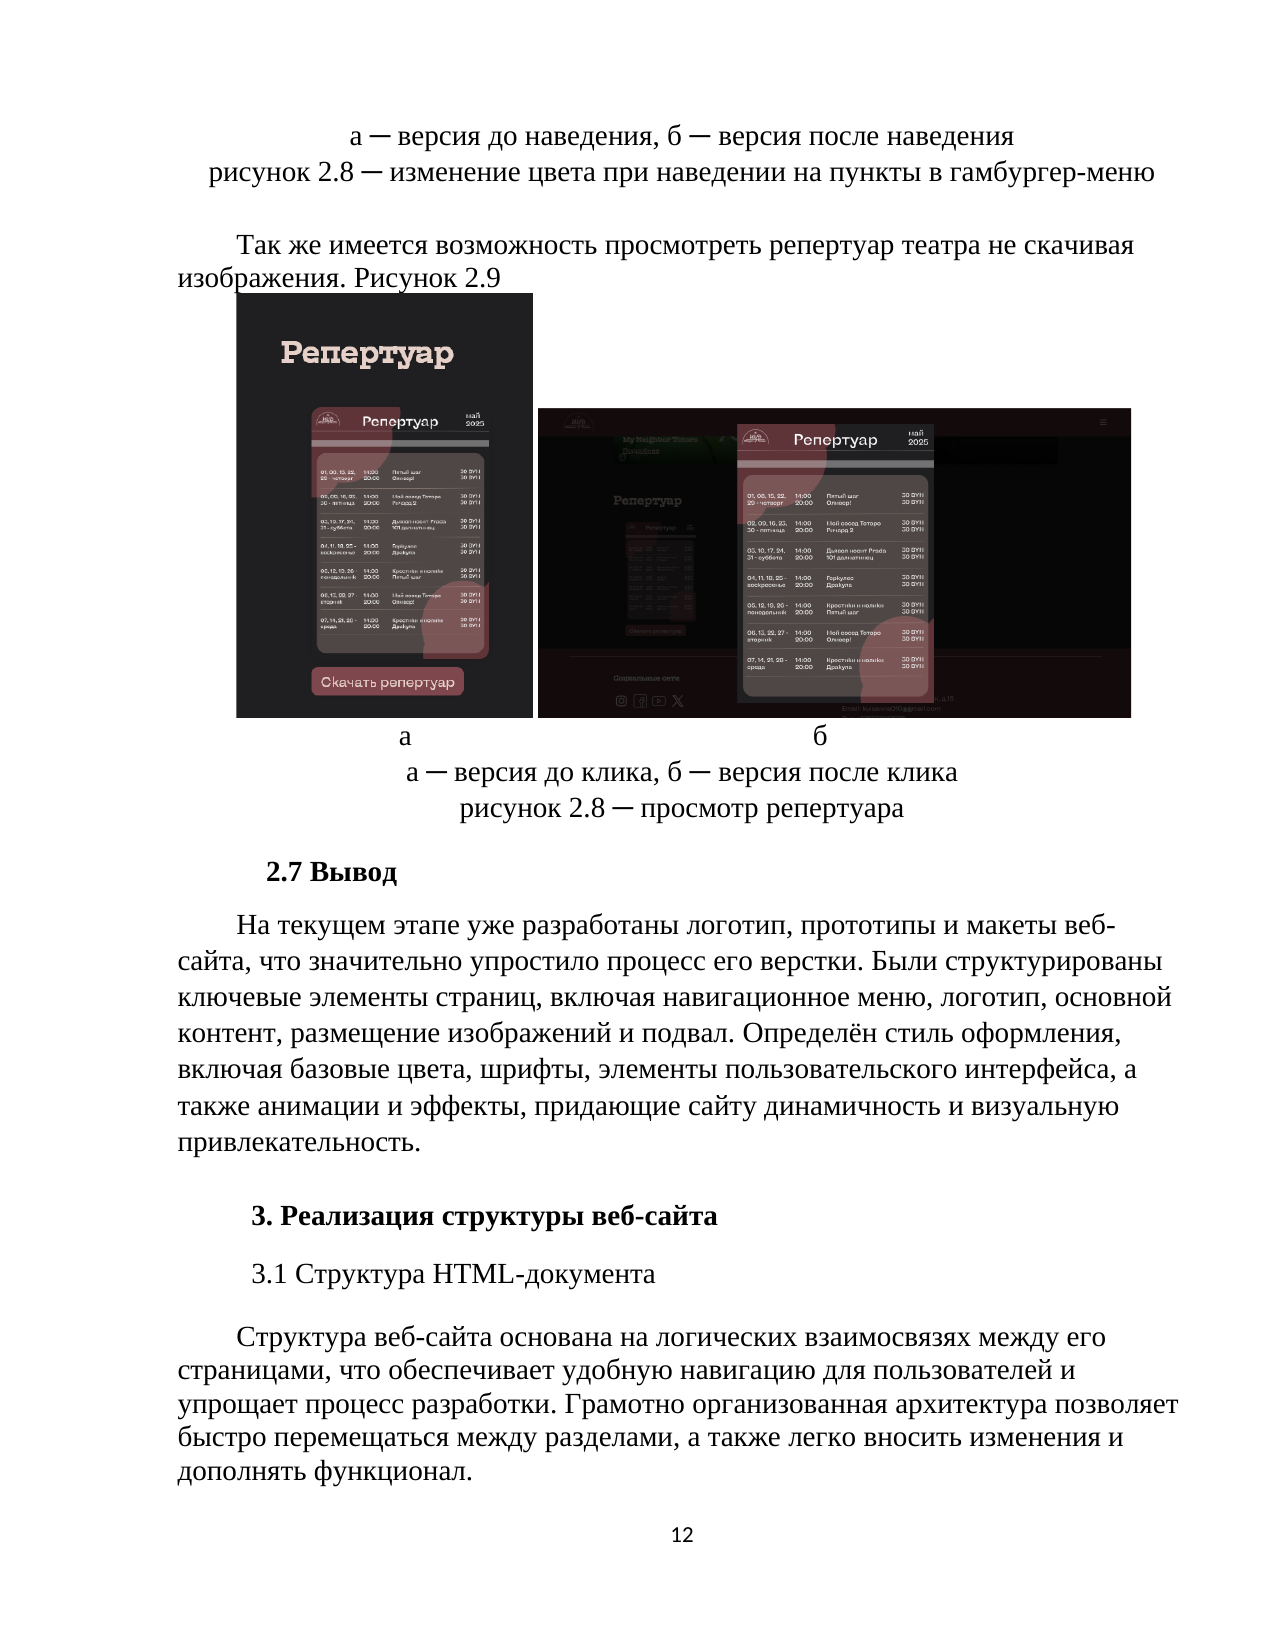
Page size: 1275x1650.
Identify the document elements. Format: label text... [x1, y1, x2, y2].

text 3.1 Структура HTML-документа [177, 1256, 1186, 1290]
picture [236, 293, 533, 718]
text Структура веб-сайта основана на логических взаимосвязях между его страницами, что обеспечивает удобную навигацию для пользователей и упрощает процесс разработки. Грамотно организованная архитектура позволяет быстро перемещаться между разделами, а также легко вносить изменения и дополнять функционал. [177, 1319, 1186, 1487]
text 3. Реализация структуры веб-сайта [177, 1198, 1186, 1231]
text Так же имеется возможность просмотреть репертуар театра не скачивая изображения. Рисунок 2.9 [177, 227, 1186, 294]
text а ─ версия до клика, б ─ версия после клика [177, 754, 1186, 787]
text На текущем этапе уже разработаны логотип, прототипы и макеты веб-сайта, что значительно упростило процесс его верстки. Были структурированы ключевые элементы страниц, включая навигационное меню, логотип, основной контент, размещение изображений и подвал. Определён стиль оформления, включая базовые цвета, шрифты, элементы пользовательского интерфейса, а также анимации и эффекты, придающие сайту динамичность и визуальную привлекательность. [177, 907, 1186, 1157]
picture [538, 408, 1132, 718]
text рисунок 2.8 ─ изменение цвета при наведении на пункты в гамбургер-меню [177, 154, 1186, 188]
text 2.7 Вывод [266, 854, 1186, 888]
text а б [399, 718, 1186, 751]
text рисунок 2.8 ─ просмотр репертуара [177, 790, 1186, 824]
text а ─ версия до наведения, б ─ версия после наведения [177, 118, 1186, 152]
